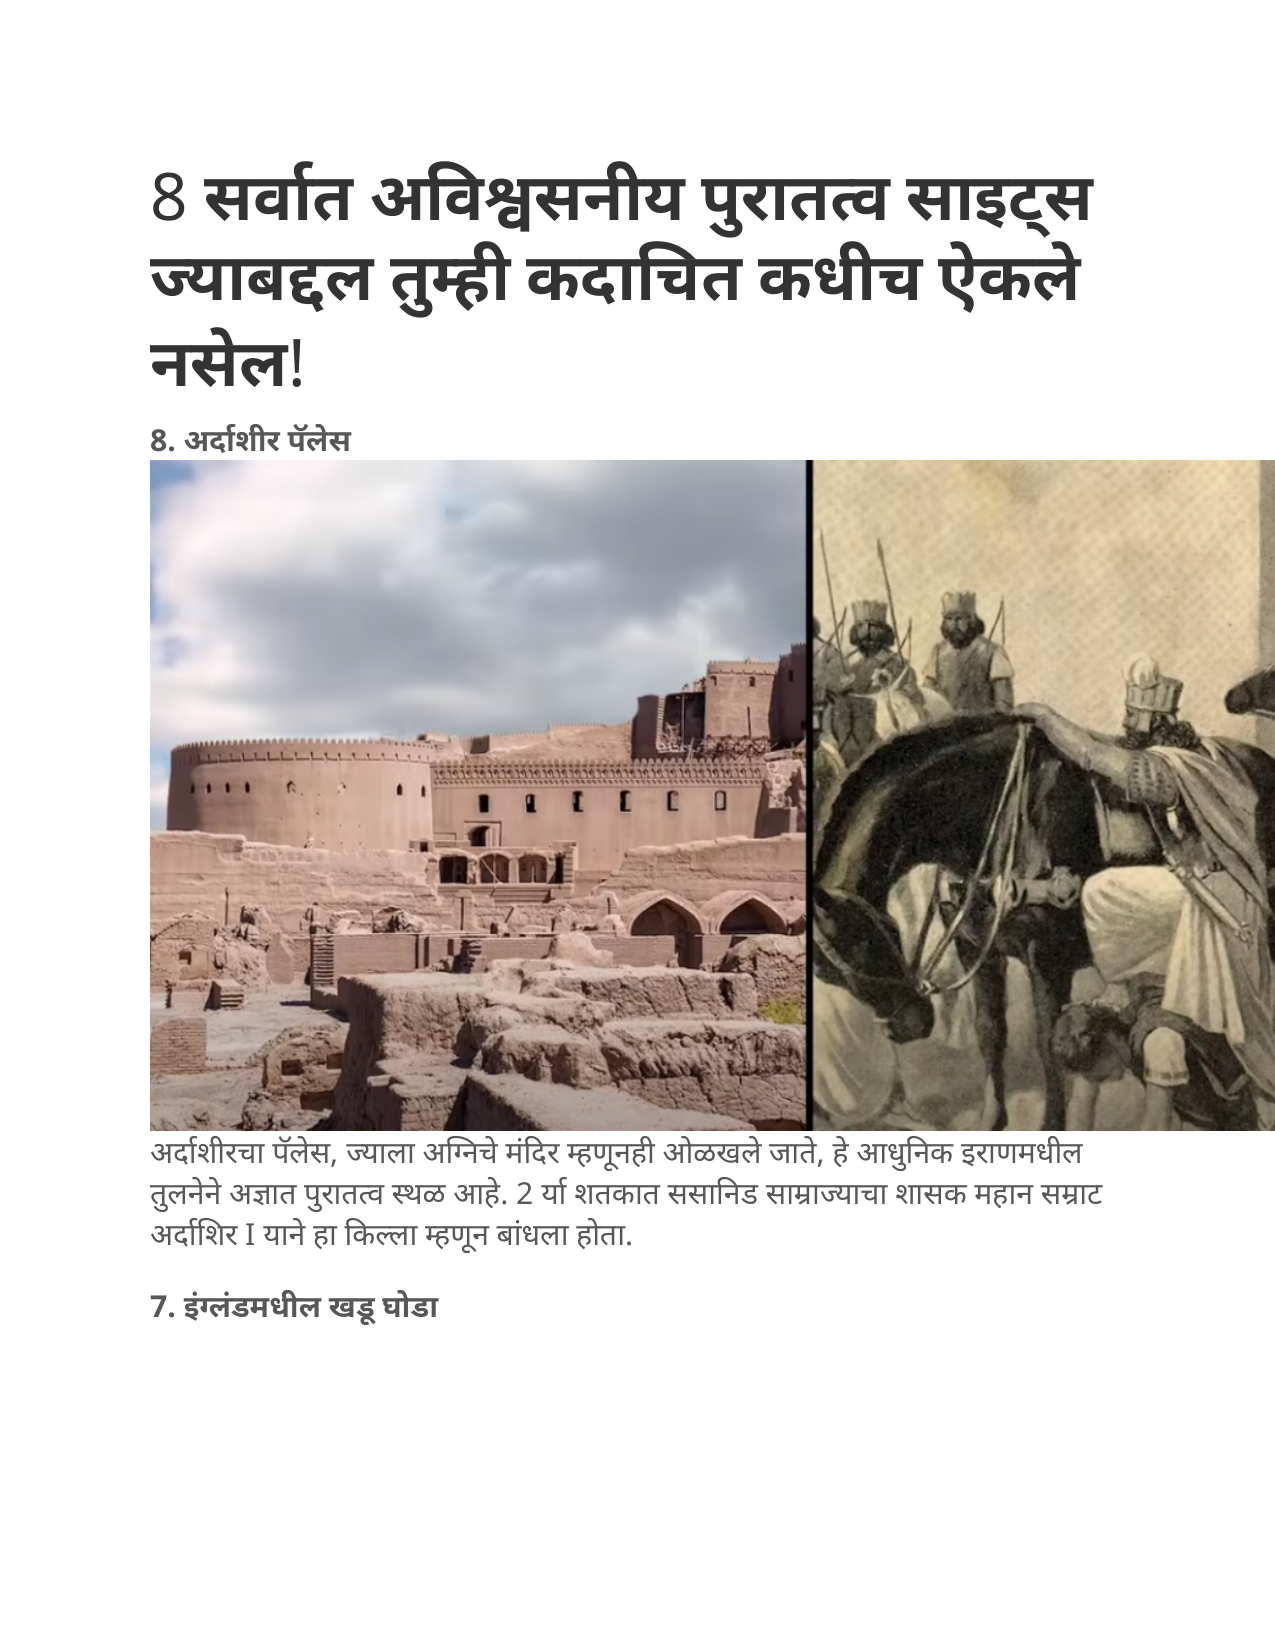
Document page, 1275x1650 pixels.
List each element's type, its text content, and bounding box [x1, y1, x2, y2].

text 8 सर्वात अविश्वसनीय पुरातत्व साइट्स ज्याबद्दल तुम्ही कदाचित कधीच ऐकले नसेल! [150, 150, 1125, 405]
picture [150, 460, 1275, 1131]
text 8. अर्दाशीर पॅलेस [150, 419, 1125, 460]
text 7. इंग्लंडमधील खडू घोडा [150, 1286, 1125, 1327]
text अर्दाशीरचा पॅलेस, ज्याला अग्निचे मंदिर म्हणूनही ओळखले जाते, हे आधुनिक इराणमधील तुलनेने अज्ञात पुरातत्व स्थळ आहे. 2 र्या शतकात ससानिड साम्राज्याचा शासक महान सम्राट अर्दाशिर I याने हा किल्ला म्हणून बांधला होता. [150, 1131, 1125, 1254]
